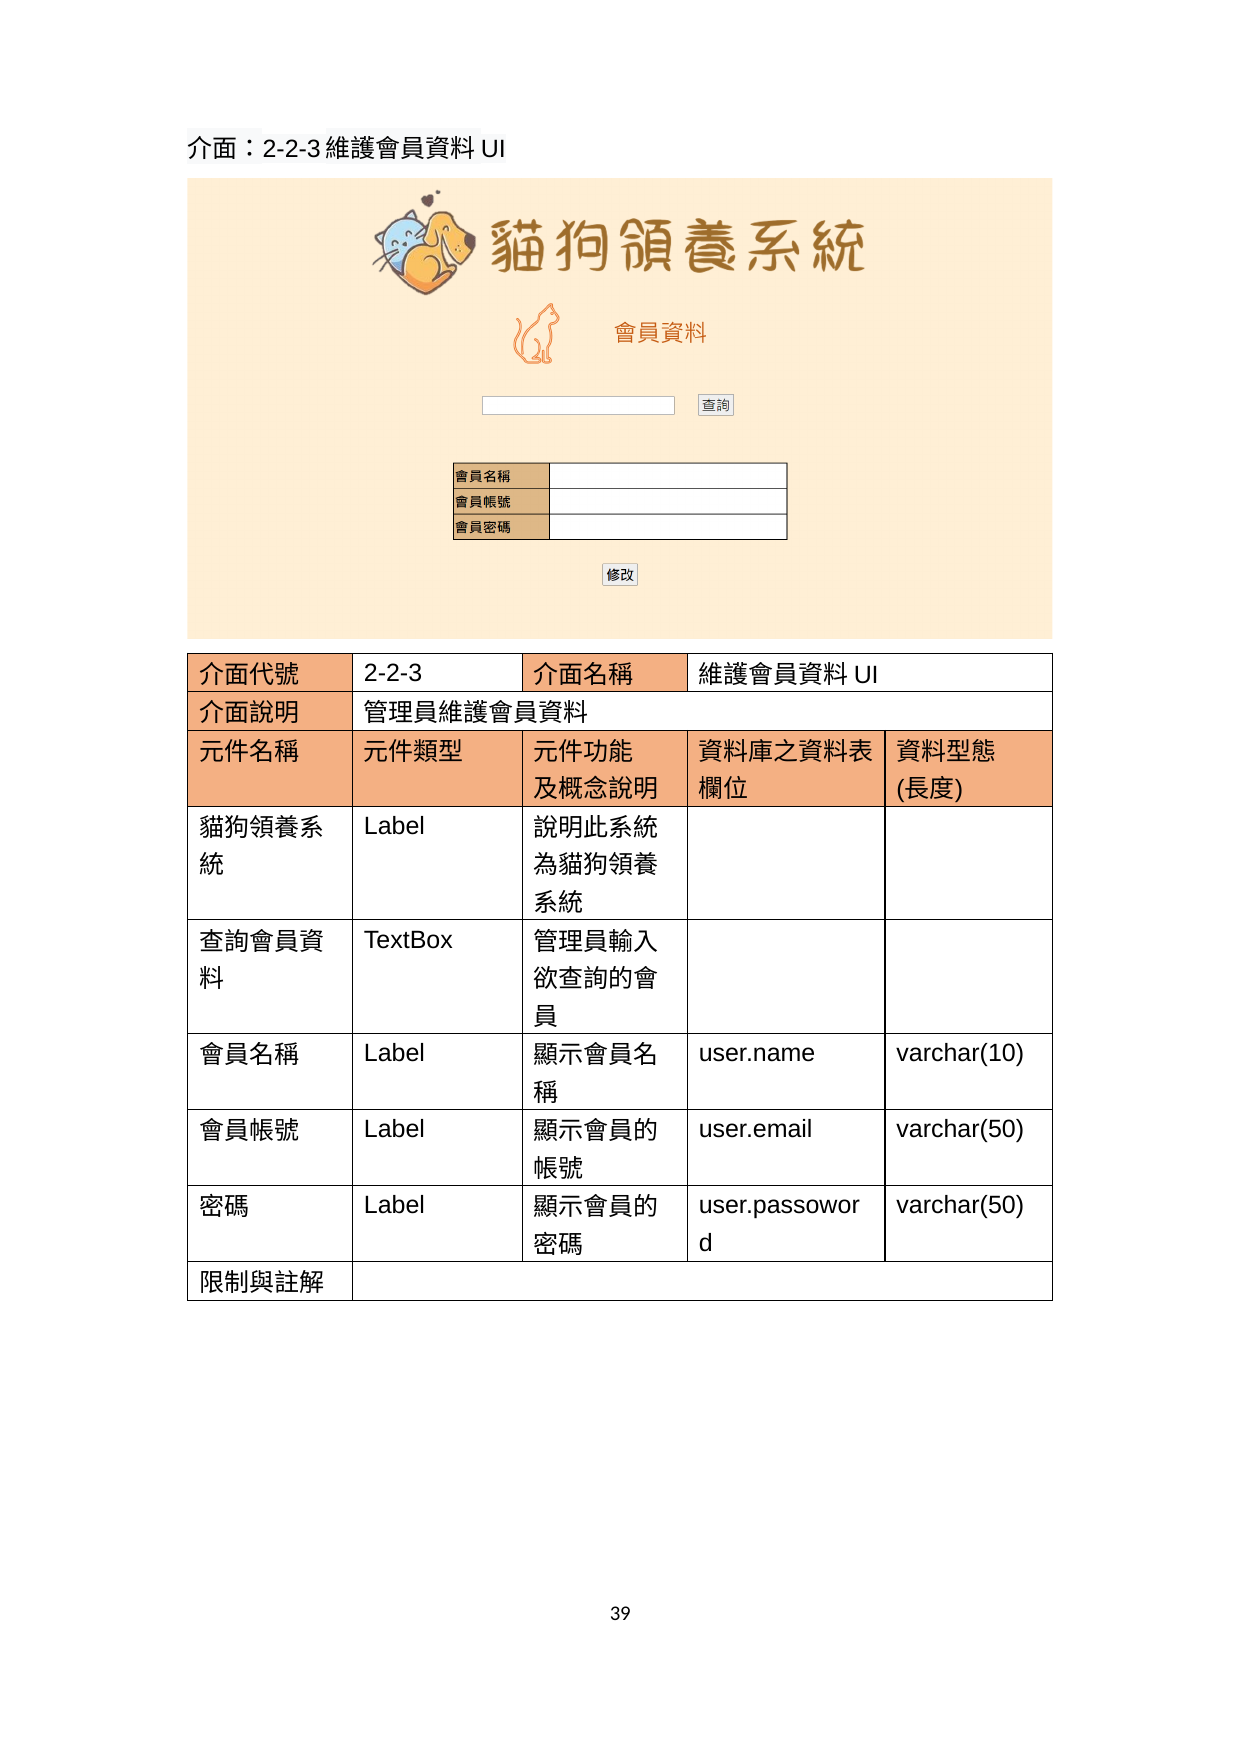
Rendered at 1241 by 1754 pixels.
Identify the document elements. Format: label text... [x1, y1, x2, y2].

text 介面：2-2-3維護會員資料UI [187, 128, 1053, 165]
table_cell 元件功能 及概念說明 [523, 731, 687, 806]
table_cell 會員名稱 [188, 1034, 352, 1109]
table_cell user.email [688, 1110, 884, 1185]
table_cell 管理員輸入欲查詢的會員 [523, 920, 687, 1033]
table_cell [688, 807, 884, 919]
table_cell varchar(10) [886, 1034, 1052, 1109]
table_cell 顯示會員名稱 [523, 1034, 687, 1109]
table_cell 介面說明 [188, 692, 352, 730]
picture [187, 178, 1053, 639]
table_cell Label [353, 807, 522, 919]
table_cell user.name [688, 1034, 884, 1109]
table_cell 說明此系統為貓狗領養系統 [523, 807, 687, 919]
table_cell TextBox [353, 920, 522, 1033]
table_cell 顯示會員的帳號 [523, 1110, 687, 1185]
table_cell 查詢會員資料 [188, 920, 352, 1033]
table_header 介面代號 [188, 654, 352, 691]
table_cell 貓狗領養系統 [188, 807, 352, 919]
table_cell [688, 920, 884, 1033]
table_cell user.passoword [688, 1186, 884, 1261]
table_cell 管理員維護會員資料 [353, 692, 1052, 730]
table_cell varchar(50) [886, 1186, 1052, 1261]
table_header 介面名稱 [523, 654, 687, 691]
table_cell 顯示會員的密碼 [523, 1186, 687, 1261]
table_header 維護會員資料UI [688, 654, 1052, 691]
table_cell 元件名稱 [188, 731, 352, 806]
table_header 2-2-3 [353, 654, 522, 691]
table_cell Label [353, 1186, 522, 1261]
table_cell [353, 1262, 1052, 1299]
table_cell 限制與註解 [188, 1262, 352, 1299]
table_cell varchar(50) [886, 1110, 1052, 1185]
table_cell [886, 920, 1052, 1033]
table_cell 密碼 [188, 1186, 352, 1261]
table_cell 會員帳號 [188, 1110, 352, 1185]
table_cell 資料庫之資料表欄位 [688, 731, 884, 806]
table_cell Label [353, 1034, 522, 1109]
table_cell 元件類型 [353, 731, 522, 806]
table_cell 資料型態 (長度) [886, 731, 1052, 806]
table_cell [886, 807, 1052, 919]
table_cell Label [353, 1110, 522, 1185]
